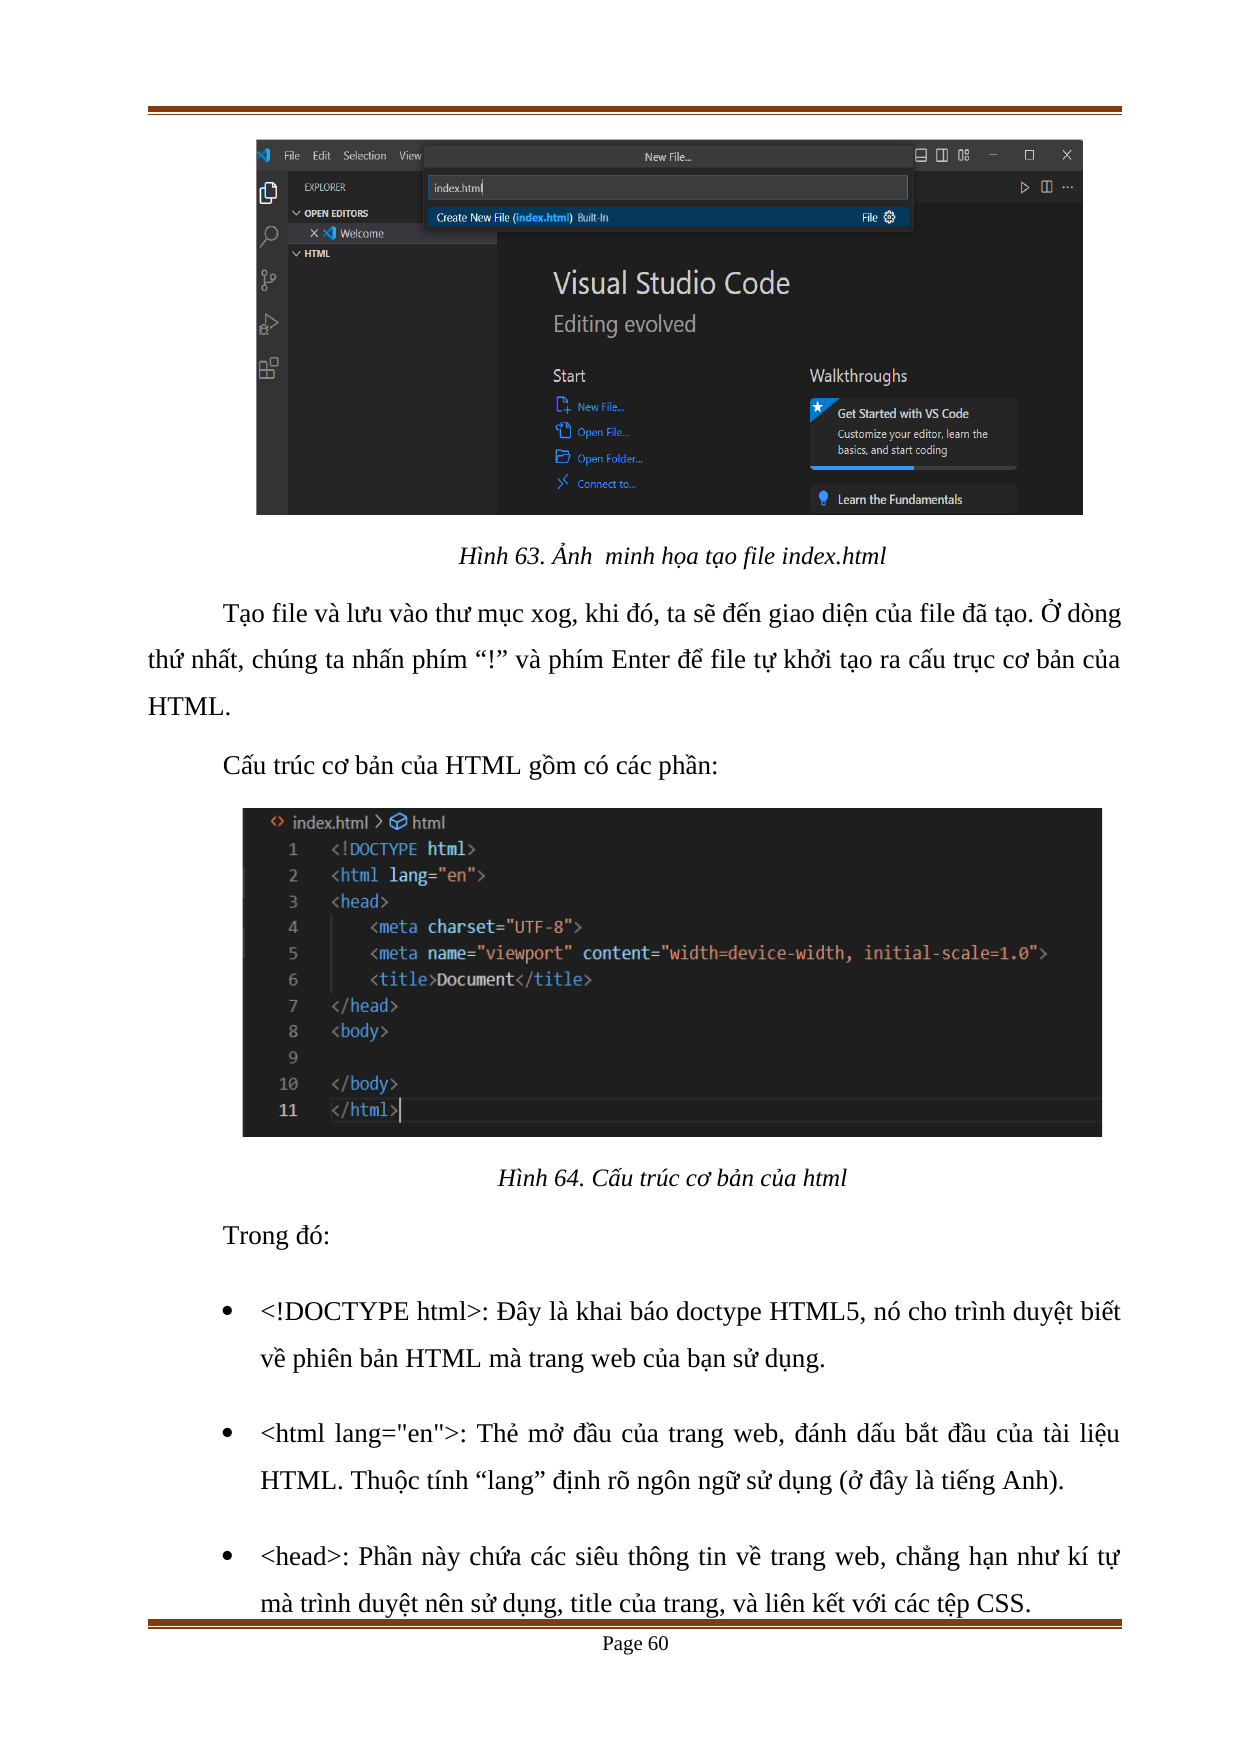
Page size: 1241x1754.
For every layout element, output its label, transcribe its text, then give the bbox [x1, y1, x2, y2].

text Hình 63. Ảnh minh họa tạo file index.html [148, 541, 1122, 570]
picture [242, 808, 1103, 1137]
list <head>: Phần này chứa các siêu thông tin về trang web, chẳng hạn như kí tự mà trình duyệt nên sử dụng, title của trang, và liên kết với các tệp CSS. [223, 1540, 1122, 1618]
text Tạo file và lưu vào thư mục xog, khi đó, ta sẽ đến giao diện của file đã tạo. Ở dòng thứ nhất, chúng ta nhấn phím “!” và phím Enter để file tự khởi tạo ra cấu trục cơ bản của HTML. [148, 597, 1122, 721]
text Cấu trúc cơ bản của HTML gồm có các phần: [148, 749, 1122, 780]
list <html lang="en">: Thẻ mở đầu của trang web, đánh dấu bắt đầu của tài liệu HTML. Thuộc tính “lang” định rõ ngôn ngữ sử dụng (ở đây là tiếng Anh). [223, 1417, 1122, 1495]
picture [256, 139, 1083, 515]
text Trong đó: [148, 1219, 1122, 1250]
list <!DOCTYPE html>: Đây là khai báo doctype HTML5, nó cho trình duyệt biết về phiên bản HTML mà trang web của bạn sử dụng. [223, 1295, 1122, 1373]
text Hình 64. Cấu trúc cơ bản của html [148, 1163, 1122, 1192]
